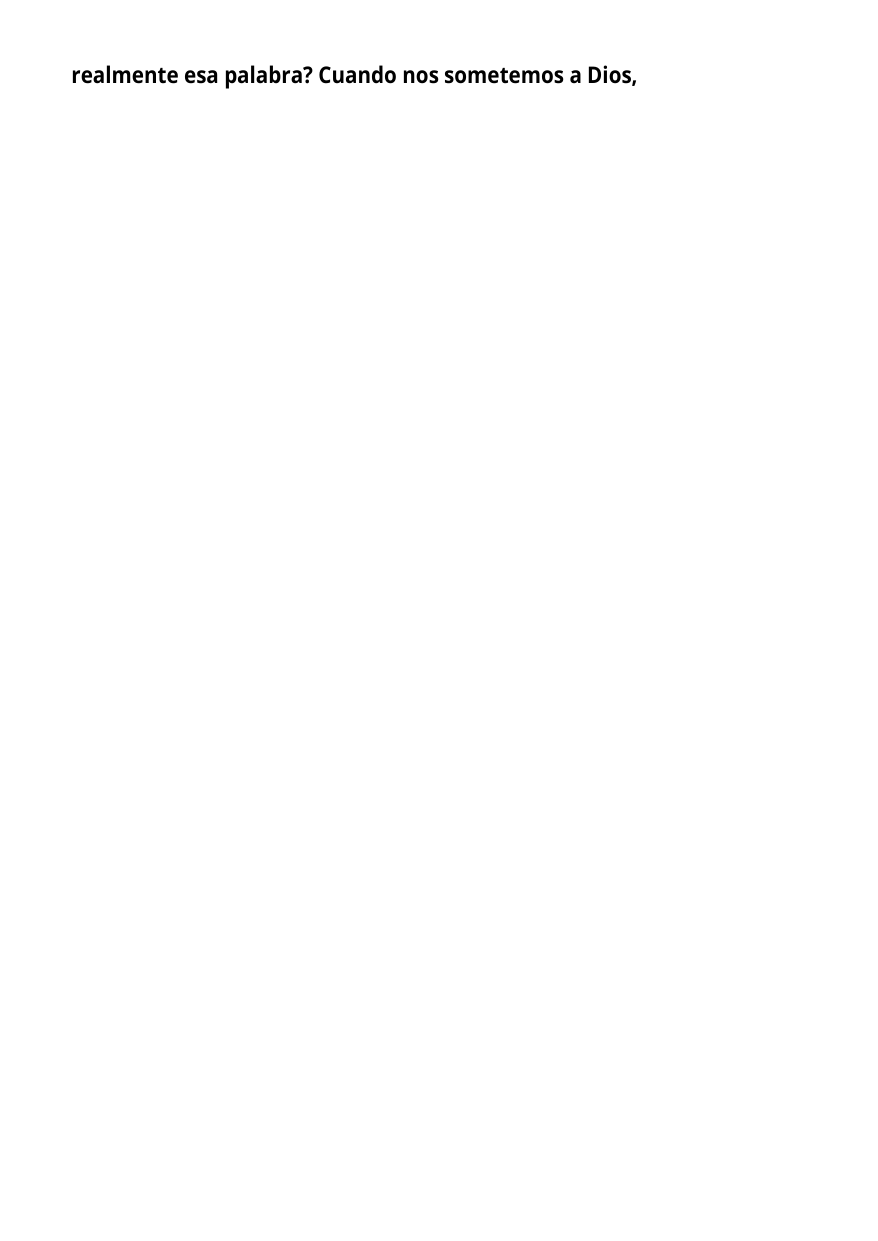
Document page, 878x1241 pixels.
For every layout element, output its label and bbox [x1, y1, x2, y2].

text [71, 59, 748, 90]
